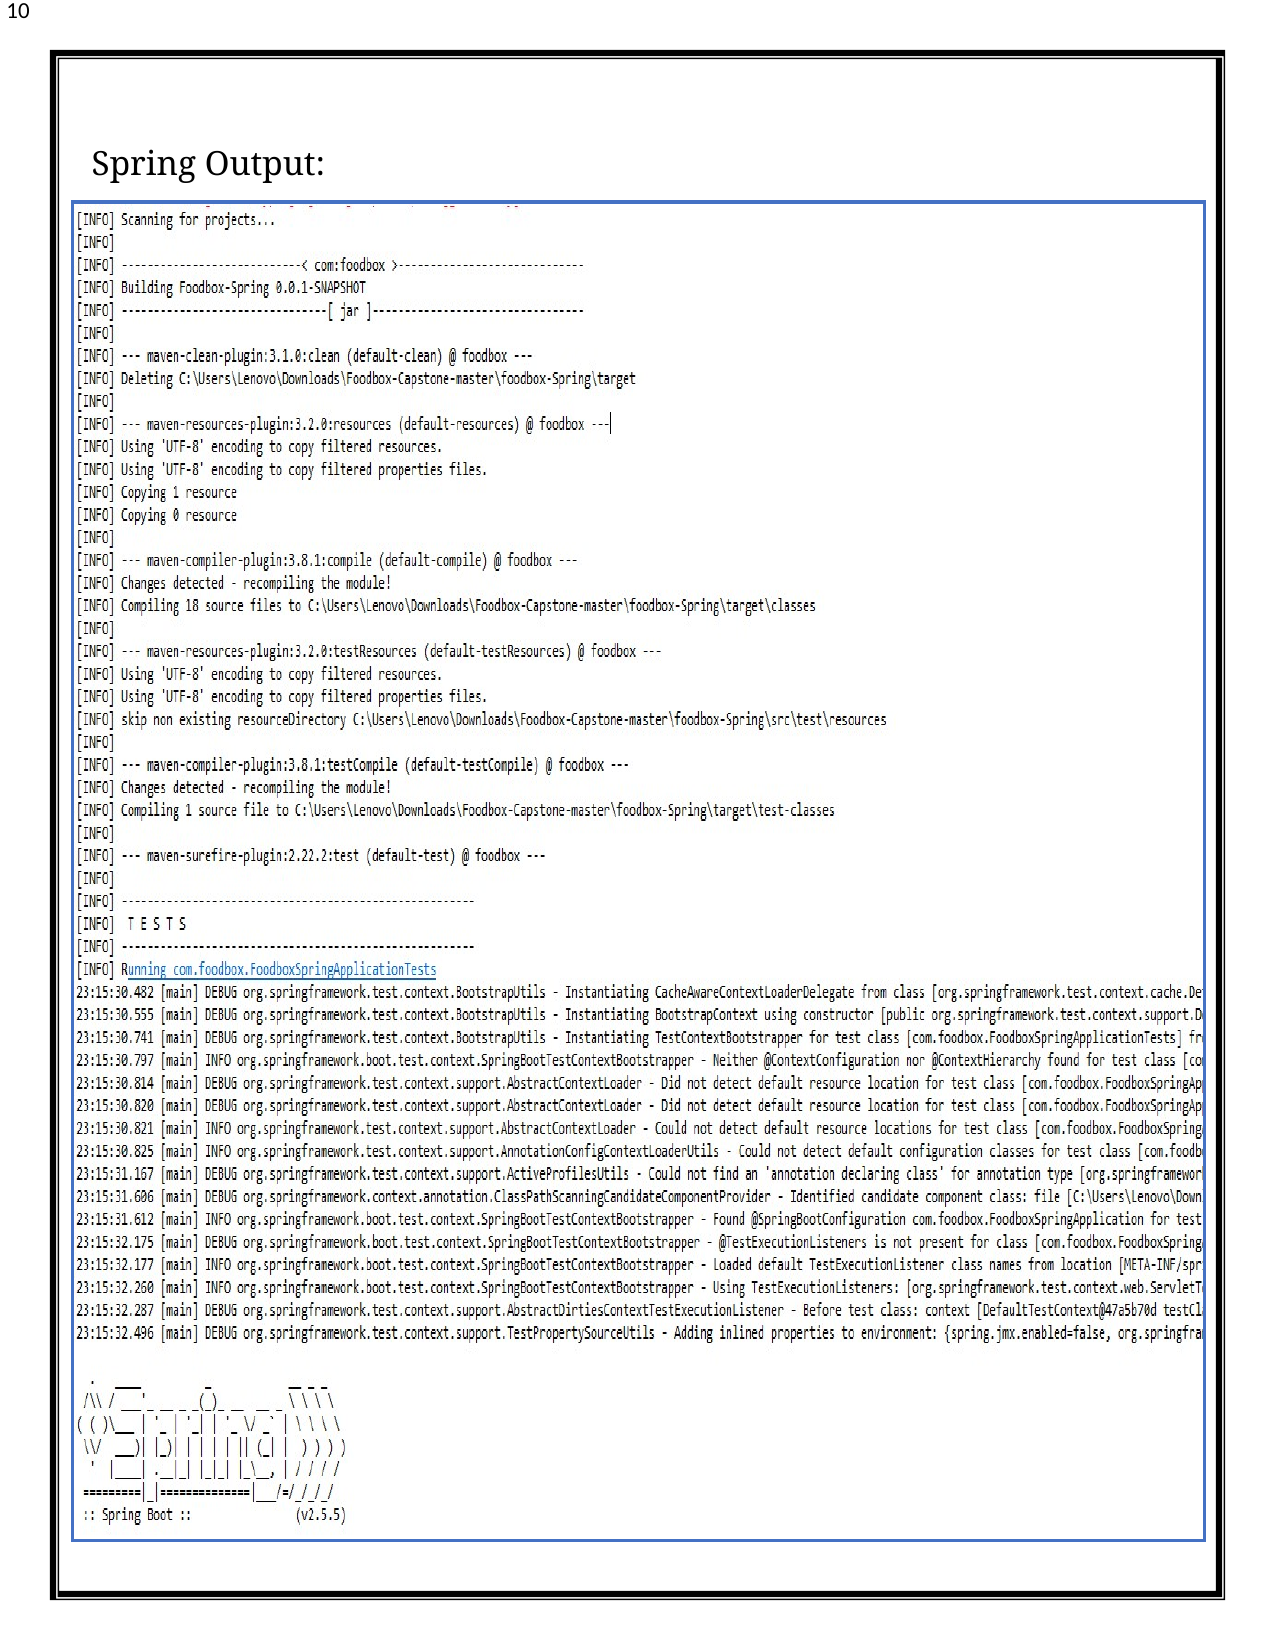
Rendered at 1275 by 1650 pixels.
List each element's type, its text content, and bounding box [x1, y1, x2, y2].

text Spring Output: [91, 142, 1196, 184]
picture [74, 204, 1203, 1539]
